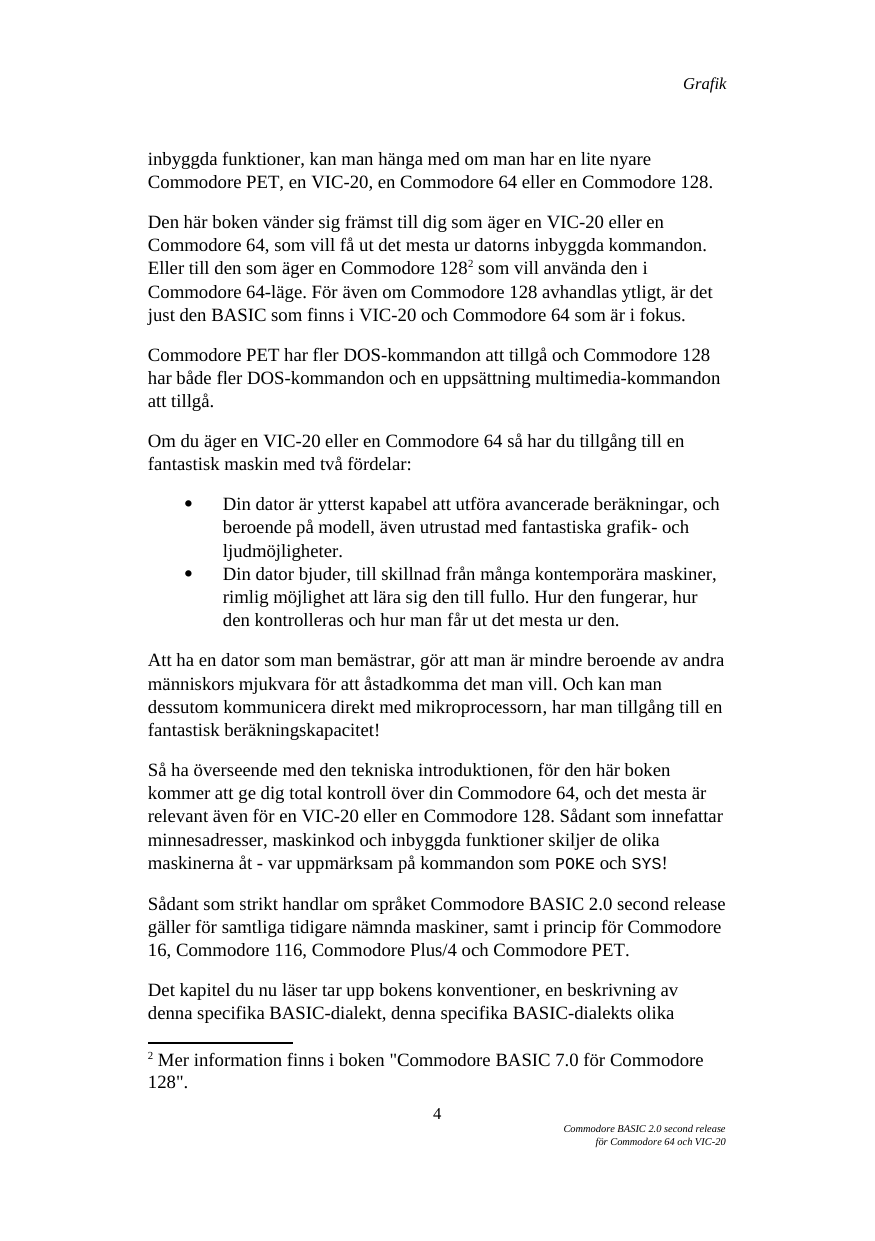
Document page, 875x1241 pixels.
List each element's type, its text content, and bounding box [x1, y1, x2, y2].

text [148, 979, 726, 1024]
list Din dator bjuder, till skillnad från många kontemporära maskiner, rimlig möjlighet att lära sig den till fullo. Hur den fungerar, hur den kontrolleras och hur man får ut det mesta ur den. [185, 563, 726, 631]
text Commodore PET har fler DOS-kommandon att tillgå och Commodore 128 har både fler DOS-kommandon och en uppsättning multimedia-kommandon att tillgå. [148, 344, 726, 412]
text Att ha en dator som man bemästrar, gör att man är mindre beroende av andra människors mjukvara för att åstadkomma det man vill. Och kan man dessutom kommunicera direkt med mikroprocessorn, har man tillgång till en fantastisk beräkningskapacitet! [148, 649, 726, 740]
list Din dator är ytterst kapabel att utföra avancerade beräkningar, och beroende på modell, även utrustad med fantastiska grafik- och ljudmöjligheter. [185, 493, 726, 561]
text Den här boken vänder sig främst till dig som äger en VIC-20 eller en Commodore 64, som vill få ut det mesta ur datorns inbyggda kommandon. Eller till den som äger en Commodore 128 som vill använda den i Commodore 64-läge. För även om Commodore 128 avhandlas ytligt, är det just den BASIC som finns i VIC-20 och Commodore 64 som är i fokus. [148, 211, 726, 325]
text Så ha överseende med den tekniska introduktionen, för den här boken kommer att ge dig total kontroll över din Commodore 64, och det mesta är relevant även för en VIC-20 eller en Commodore 128. Sådant som innefattar minnesadresser, maskinkod och inbyggda funktioner skiljer de olika maskinerna åt - var uppmärksam på kommandon som POKE och SYS! [148, 759, 726, 874]
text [148, 148, 726, 192]
text Om du äger en VIC-20 eller en Commodore 64 så har du tillgång till en fantastisk maskin med två fördelar: [148, 430, 726, 475]
text Sådant som strikt handlar om språket Commodore BASIC 2.0 second release gäller för samtliga tidigare nämnda maskiner, samt i princip för Commodore 16, Commodore 116, Commodore Plus/4 och Commodore PET. [148, 893, 726, 961]
